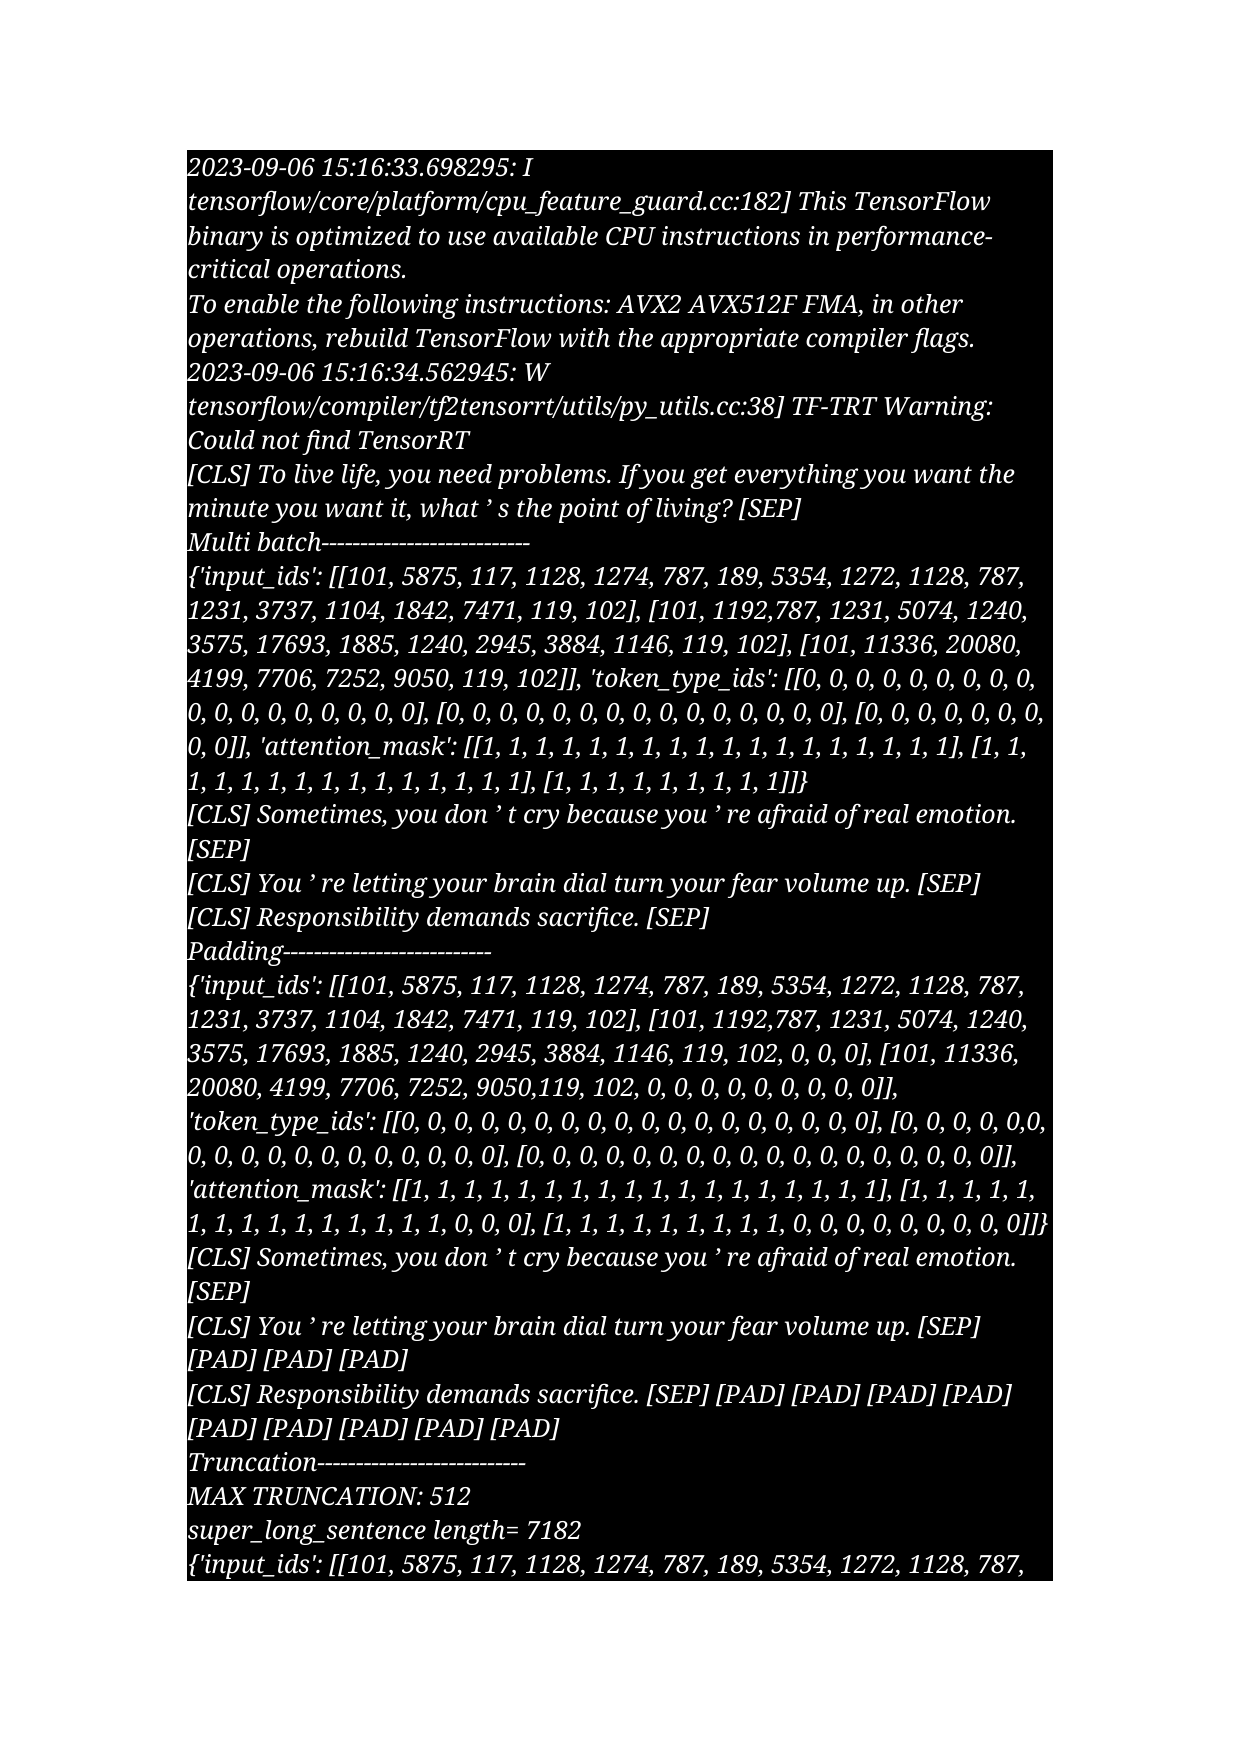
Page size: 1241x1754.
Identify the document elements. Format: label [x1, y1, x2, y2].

text [187, 150, 1053, 1581]
